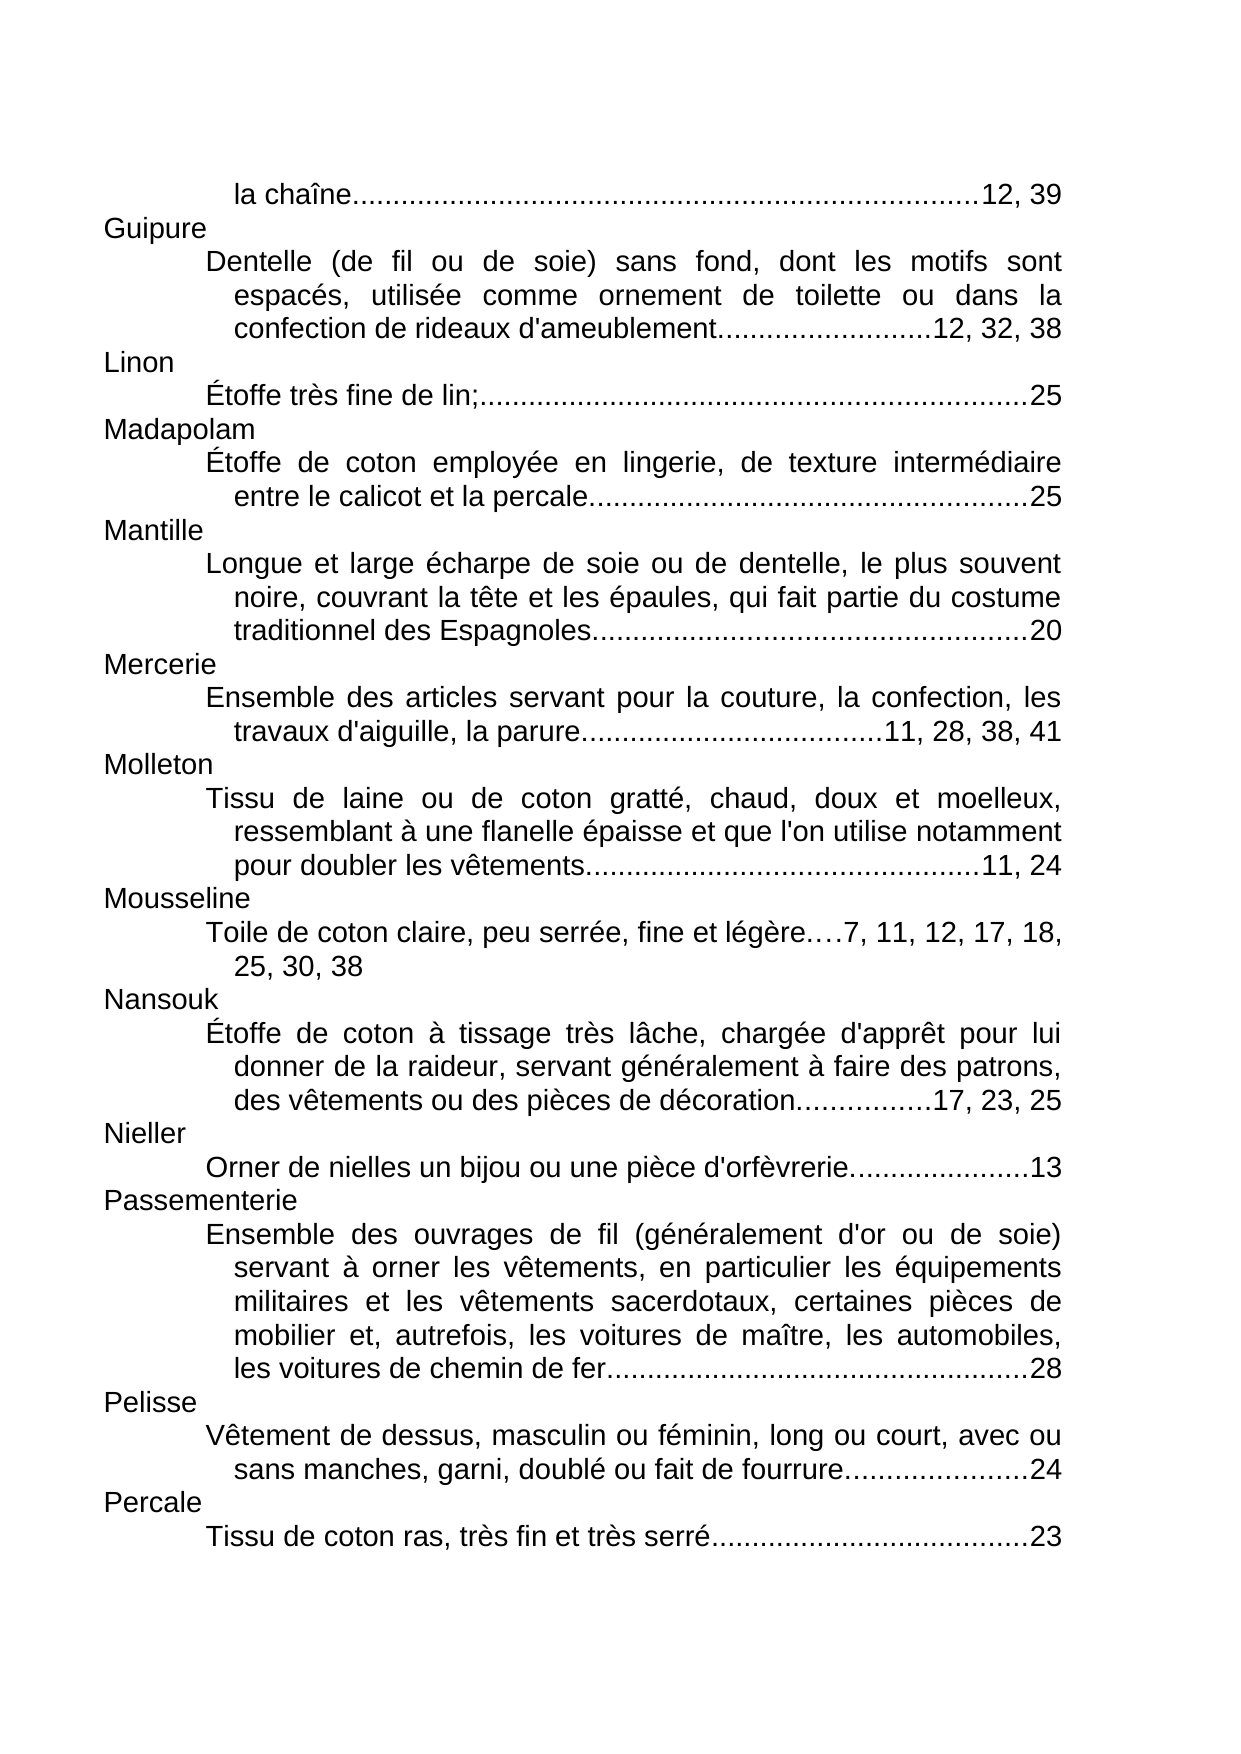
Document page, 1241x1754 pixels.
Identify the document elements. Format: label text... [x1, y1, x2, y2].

text Dentelle (de fil ou de soie) sans fond, dont les motifs sont espacés, utilisée comme ornement de toilette ou dans la confection de rideaux d'ameublement. 12, 32, 38 [205, 244, 1063, 345]
text Mantille [103, 513, 1063, 546]
text Étoffe de coton à tissage très lâche, chargée d'apprêt pour lui donner de la raideur, servant généralement à faire des patrons, des vêtements ou des pièces de décoration. 17, 23, 25 [205, 1016, 1063, 1116]
text Percale [103, 1485, 1063, 1519]
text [205, 177, 1063, 211]
text Nieller [103, 1116, 1063, 1150]
text Orner de nielles un bijou ou une pièce d'orfèvrerie. 13 [205, 1150, 1063, 1183]
text Vêtement de dessus, masculin ou féminin, long ou court, avec ou sans manches, garni, doublé ou fait de fourrure. 24 [205, 1418, 1063, 1485]
text Pelisse [103, 1385, 1063, 1418]
text Guipure [103, 211, 1063, 244]
text Linon [103, 345, 1063, 378]
text Étoffe de coton employée en lingerie, de texture intermédiaire entre le calicot et la percale. 25 [205, 446, 1063, 513]
text Mercerie [103, 647, 1063, 680]
text Longue et large écharpe de soie ou de dentelle, le plus souvent noire, couvrant la tête et les épaules, qui fait partie du costume traditionnel des Espagnoles. 20 [205, 546, 1063, 647]
text Ensemble des articles servant pour la couture, la confection, les travaux d'aiguille, la parure. 11, 28, 38, 41 [205, 680, 1063, 747]
text Ensemble des ouvrages de fil (généralement d'or ou de soie) servant à orner les vêtements, en particulier les équipements militaires et les vêtements sacerdotaux, certaines pièces de mobilier et, autrefois, les voitures de maître, les automobiles, les voitures de chemin de fer. 28 [205, 1217, 1063, 1385]
text Mousseline [103, 882, 1063, 915]
text Tissu de laine ou de coton gratté, chaud, doux et moelleux, ressemblant à une flanelle épaisse et que l'on utilise notamment pour doubler les vêtements. 11, 24 [205, 781, 1063, 882]
text Molleton [103, 747, 1063, 781]
text Madapolam [103, 412, 1063, 446]
text Toile de coton claire, peu serrée, fine et légère. 7, 11, 12, 17, 18, 25, 30, 38 [205, 915, 1063, 982]
text Passementerie [103, 1183, 1063, 1217]
text Étoffe très fine de lin; 25 [205, 378, 1063, 412]
text Nansouk [103, 982, 1063, 1016]
text Tissu de coton ras, très fin et très serré 23 [205, 1519, 1063, 1552]
